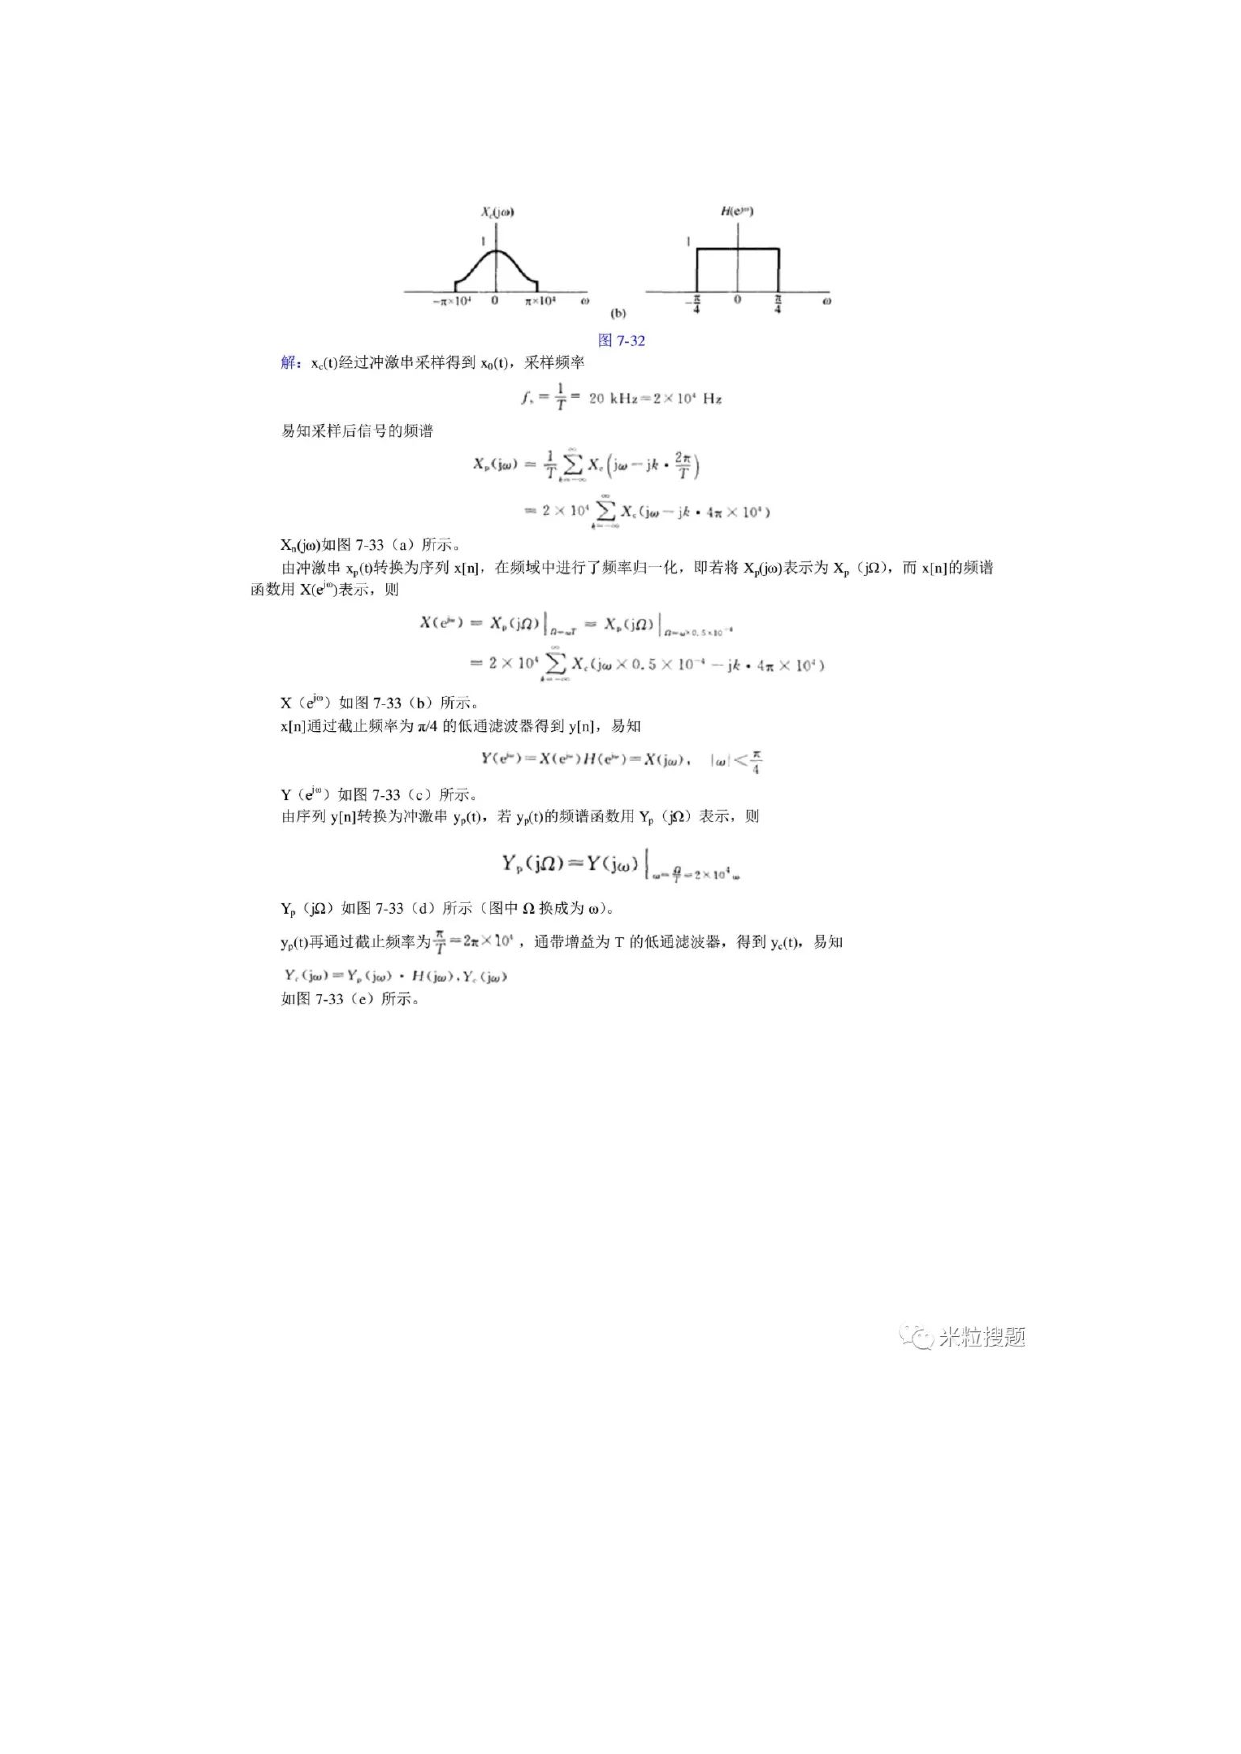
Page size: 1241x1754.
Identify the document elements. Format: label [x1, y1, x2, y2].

picture [187, 152, 1053, 1375]
